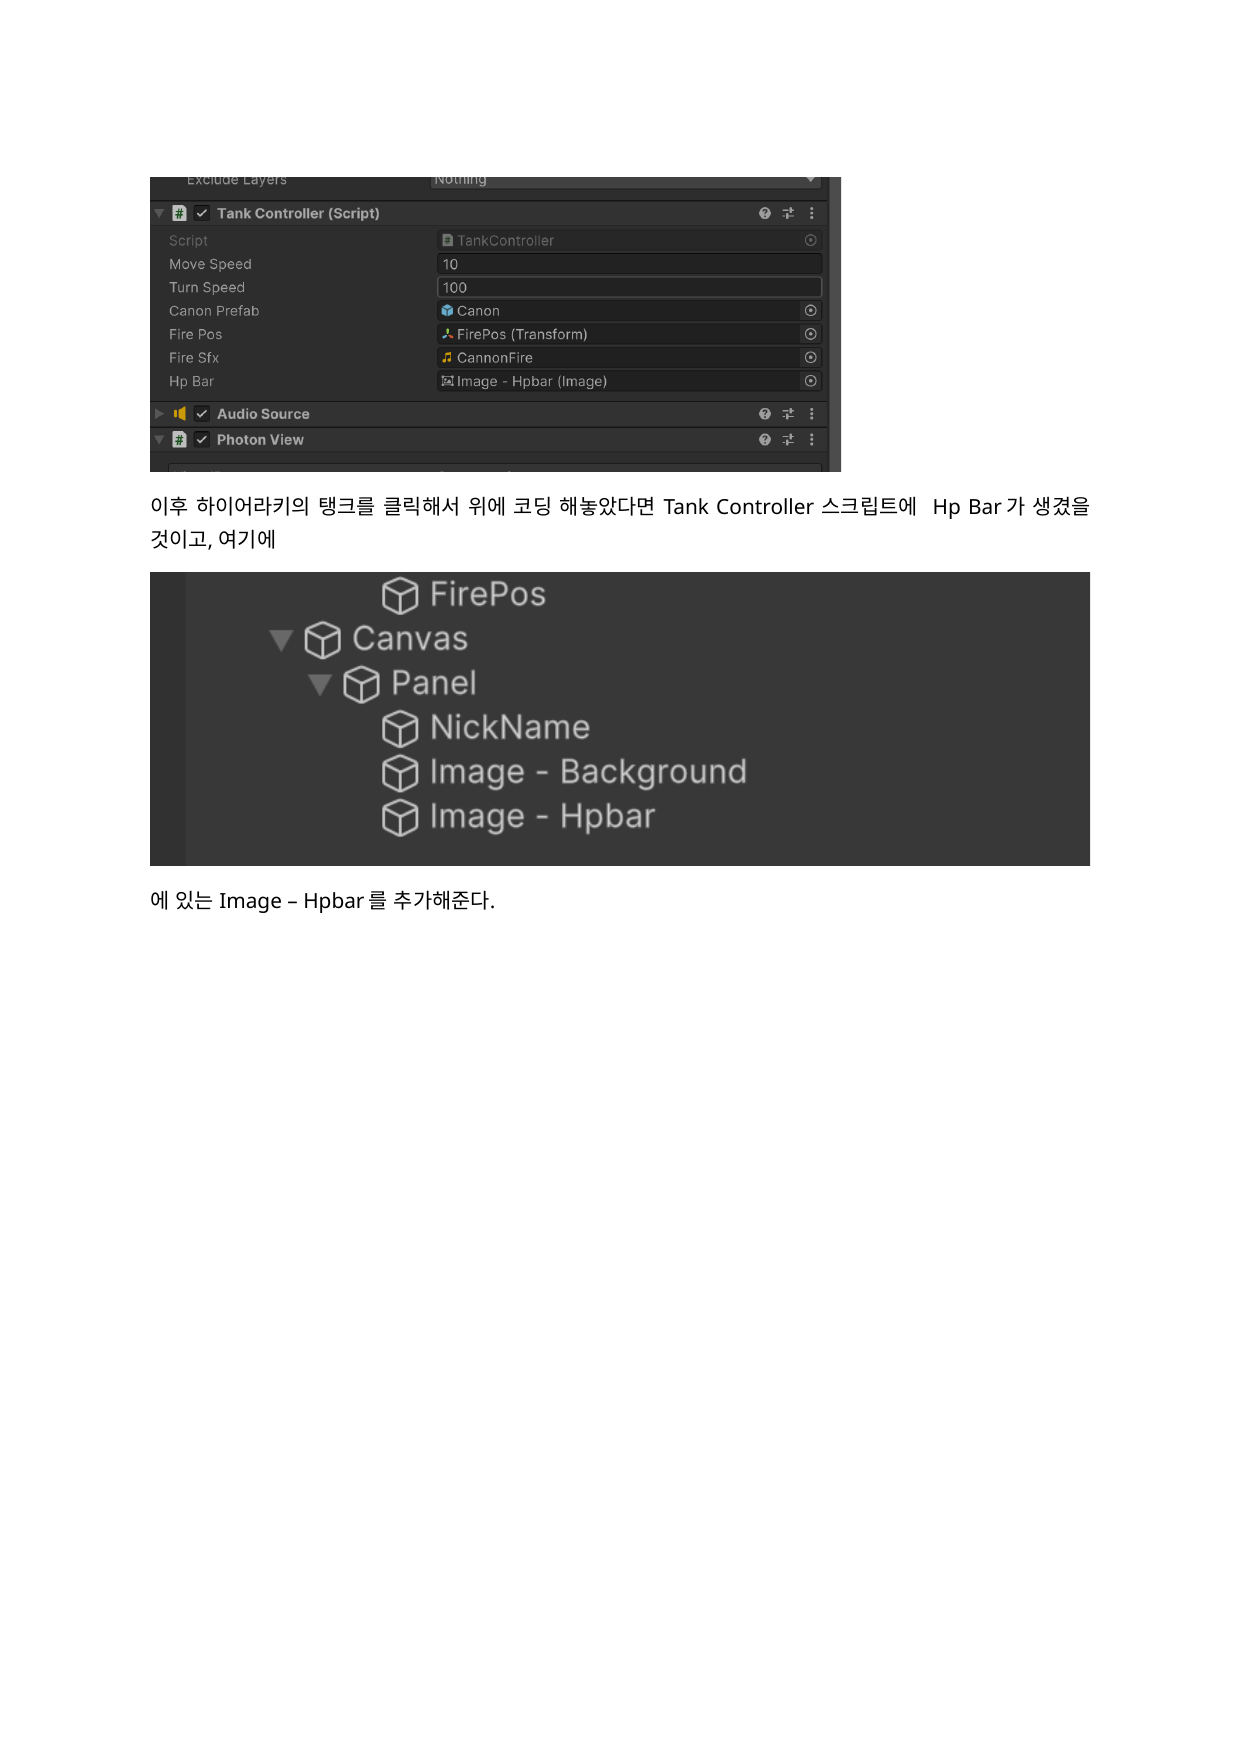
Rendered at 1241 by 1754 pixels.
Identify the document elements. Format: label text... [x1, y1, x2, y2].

picture [150, 572, 1091, 866]
text 이후 하이어라키의 탱크를 클릭해서 위에 코딩 해놓았다면 Tank Controller 스크립트에 Hp Bar가 생겼을 것이고, 여기에 [150, 490, 1090, 553]
picture [150, 177, 842, 472]
text 에 있는 Image – Hpbar를 추가해준다. [150, 884, 1090, 914]
